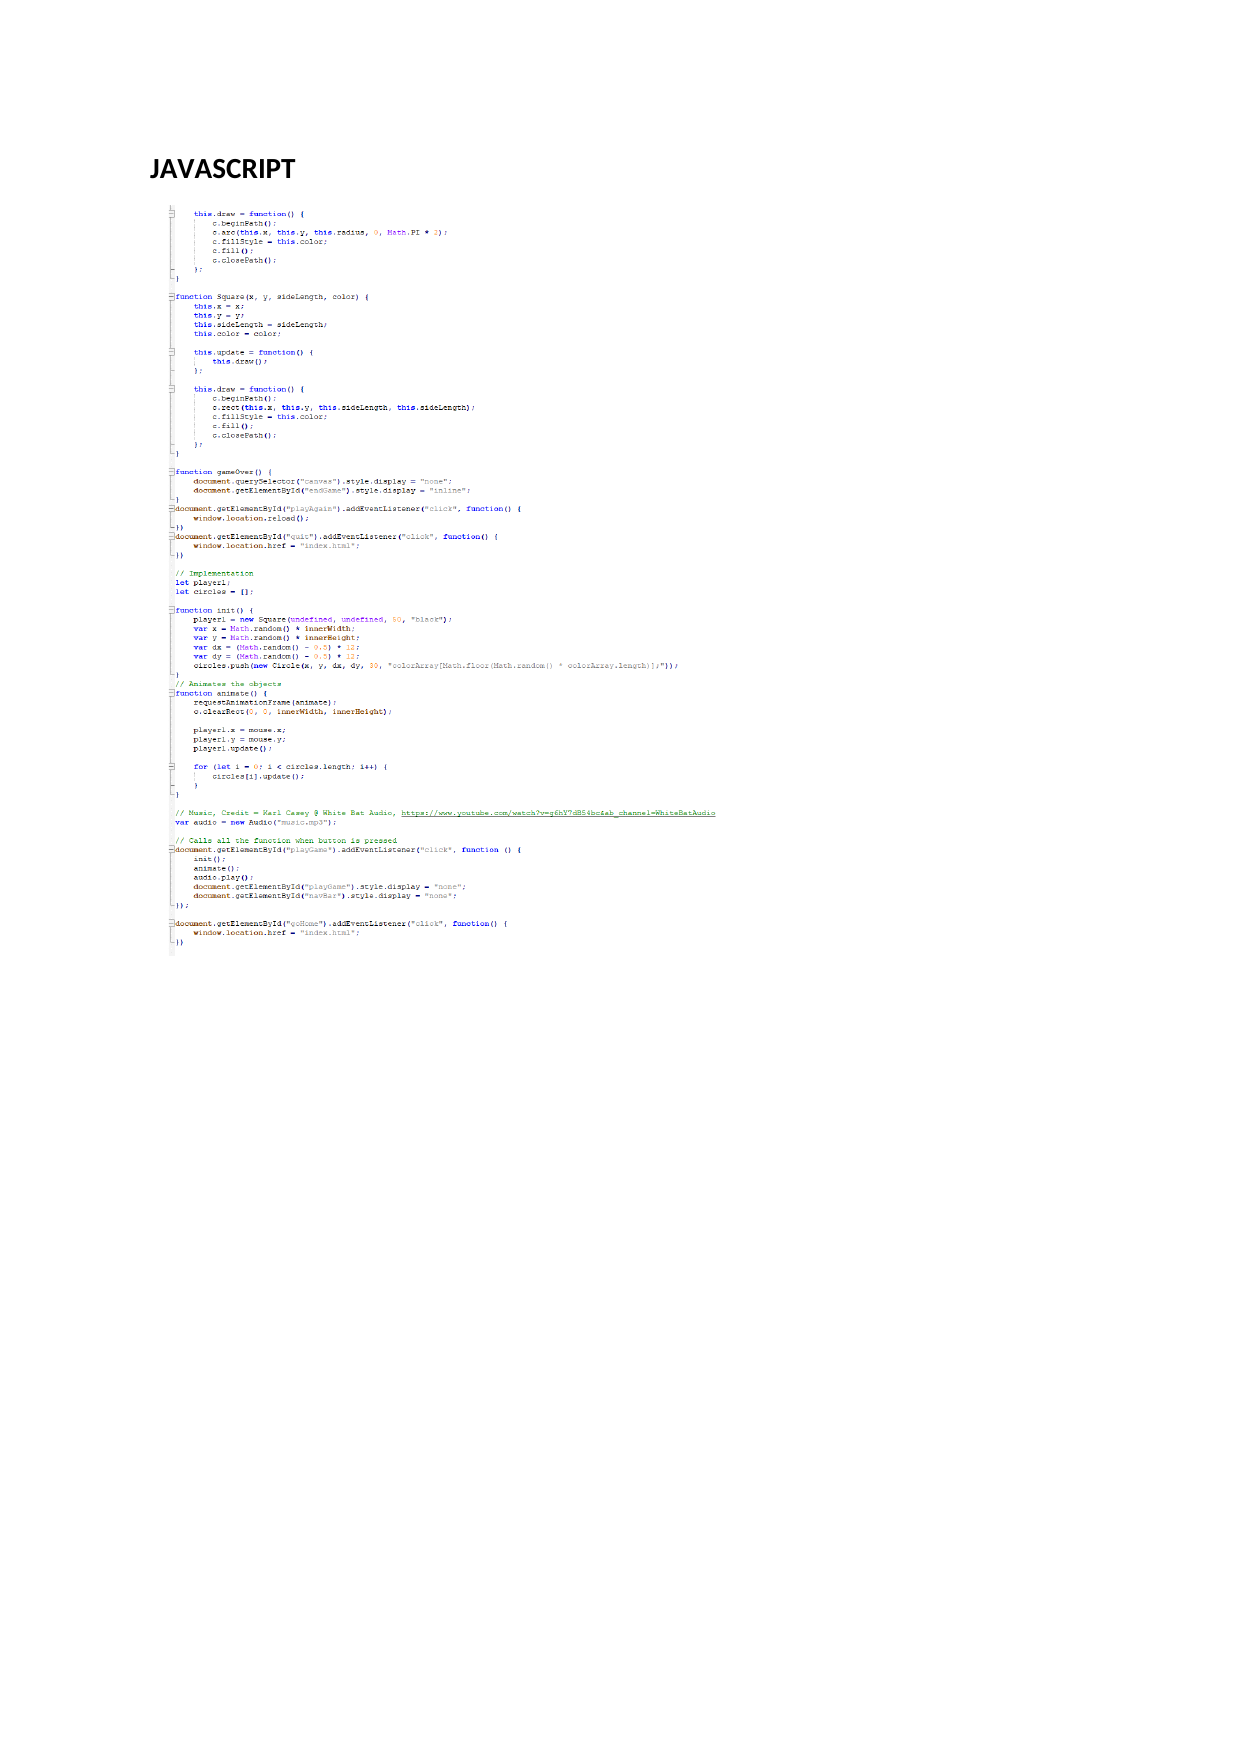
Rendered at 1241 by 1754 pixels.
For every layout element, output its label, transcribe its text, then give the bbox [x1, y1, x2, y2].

text JAVASCRIPT [150, 150, 1090, 186]
